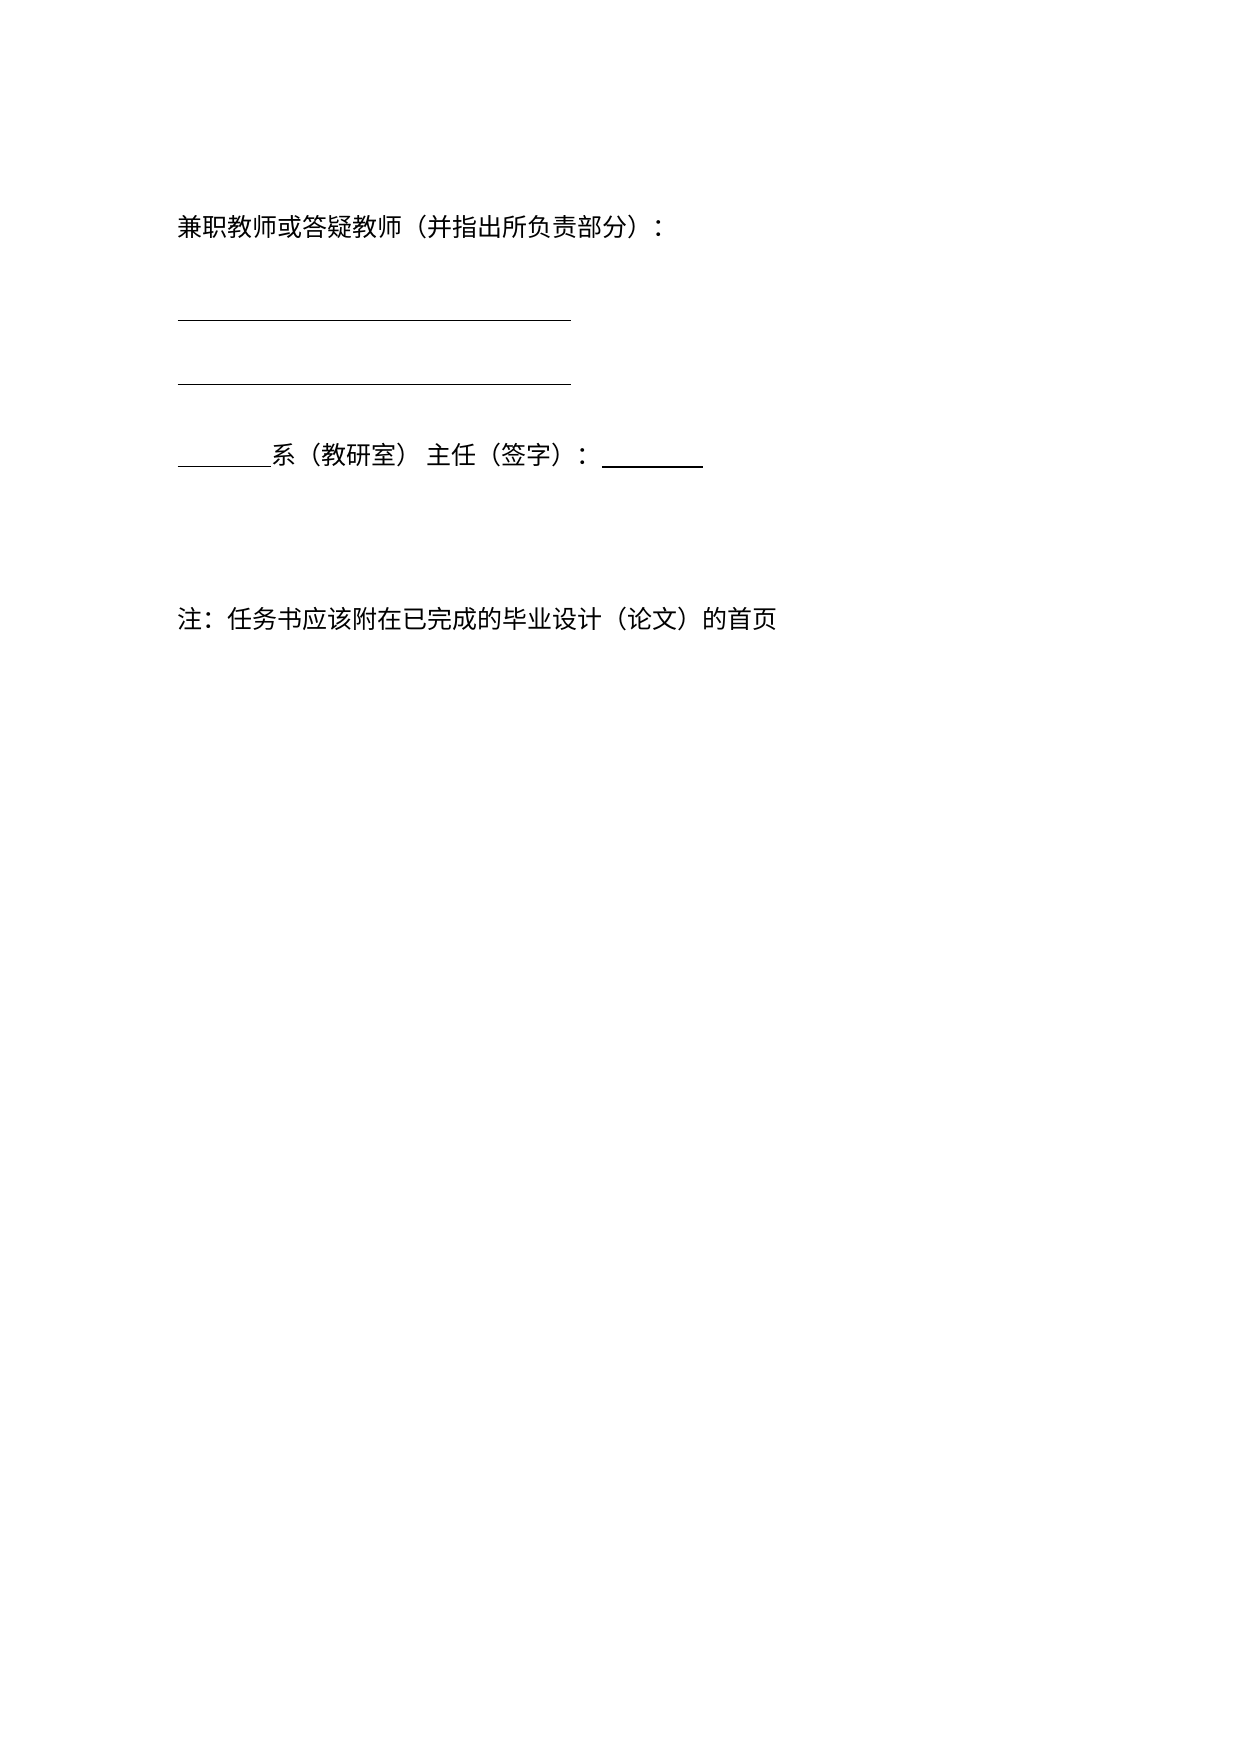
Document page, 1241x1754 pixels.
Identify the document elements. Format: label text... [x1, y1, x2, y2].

text 系（教研室） 主任（签字）： [177, 421, 1122, 486]
text 注：任务书应该附在已完成的毕业设计（论文）的首页 [177, 585, 1122, 650]
text 兼职教师或答疑教师（并指出所负责部分）： [177, 193, 1122, 258]
